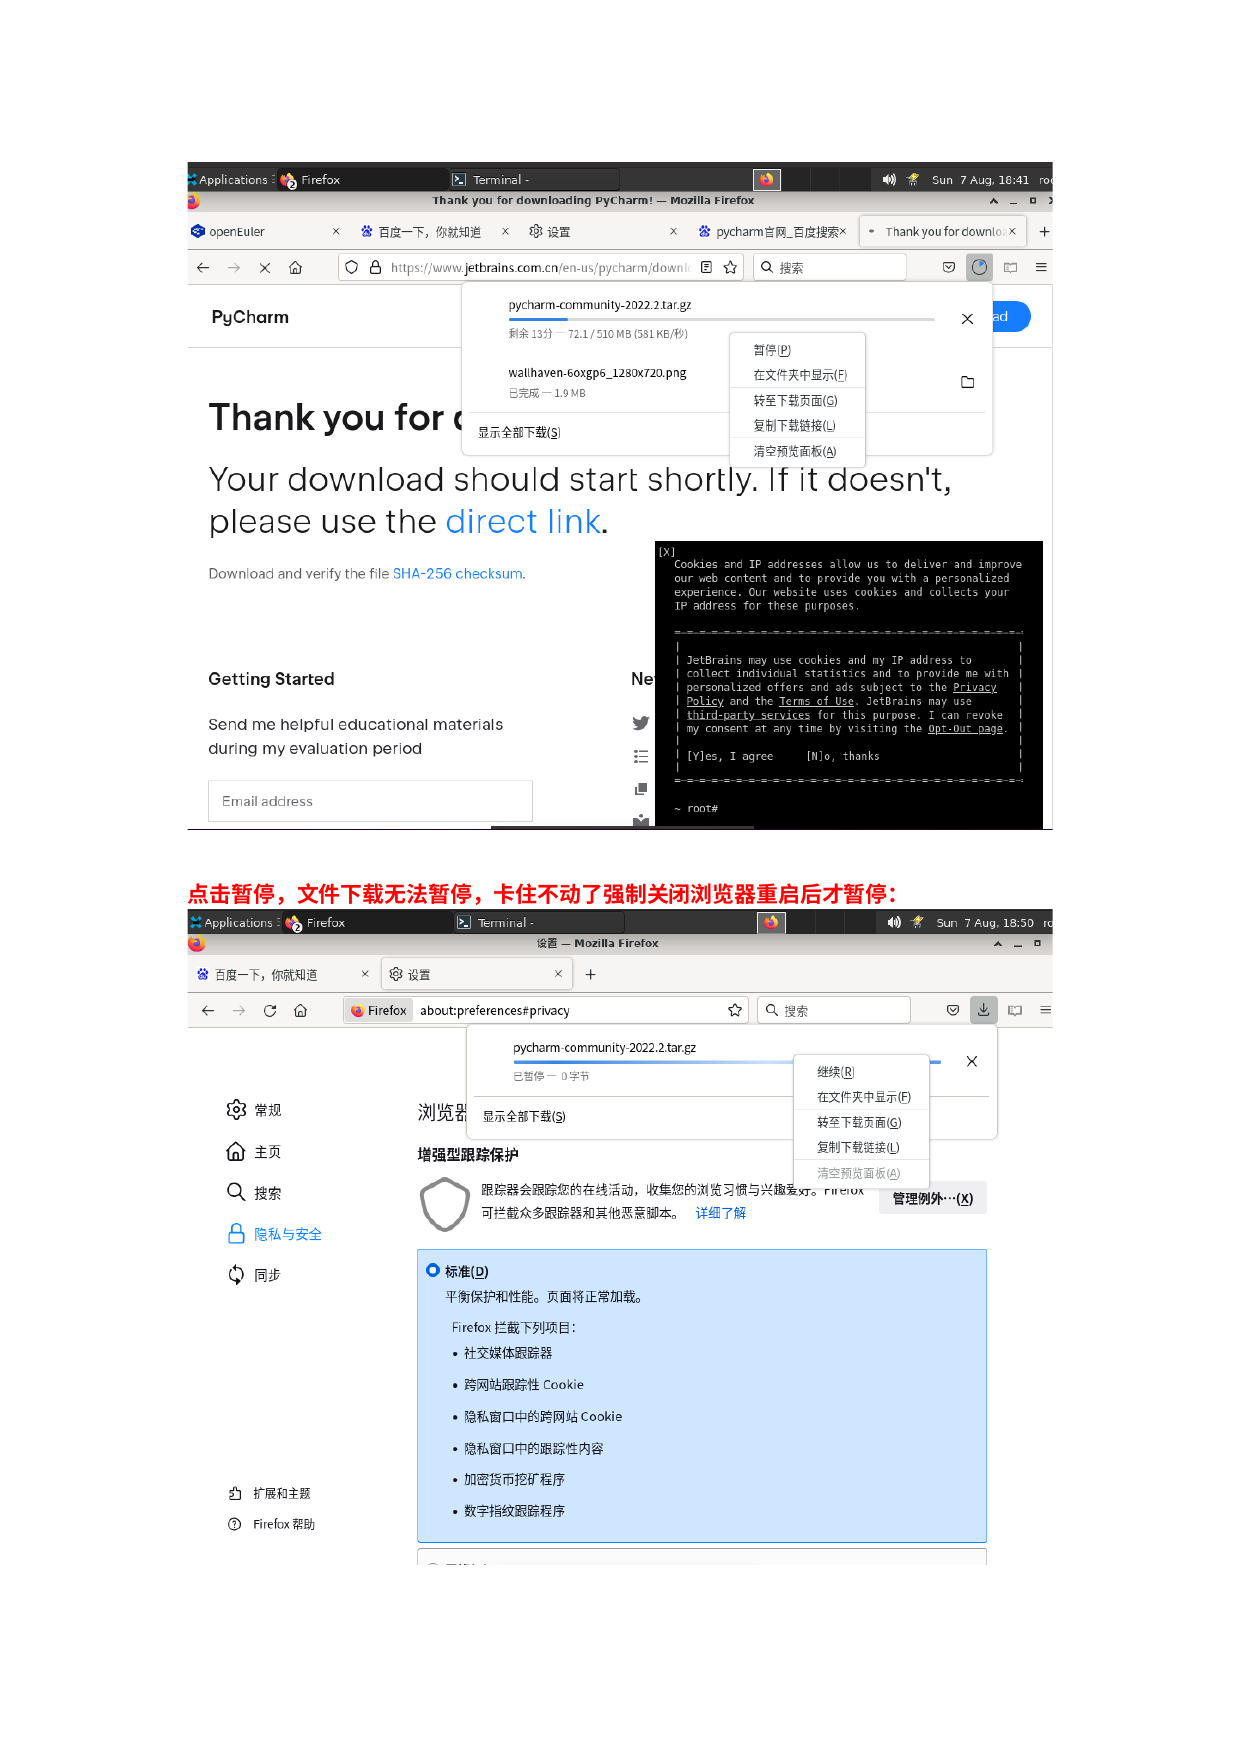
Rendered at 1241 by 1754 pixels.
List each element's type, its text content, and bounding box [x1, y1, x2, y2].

picture [187, 162, 1053, 830]
picture [187, 909, 1053, 1565]
text 点击暂停，文件下载无法暂停，卡住不动了强制关闭浏览器重启后才暂停： [187, 877, 1053, 909]
